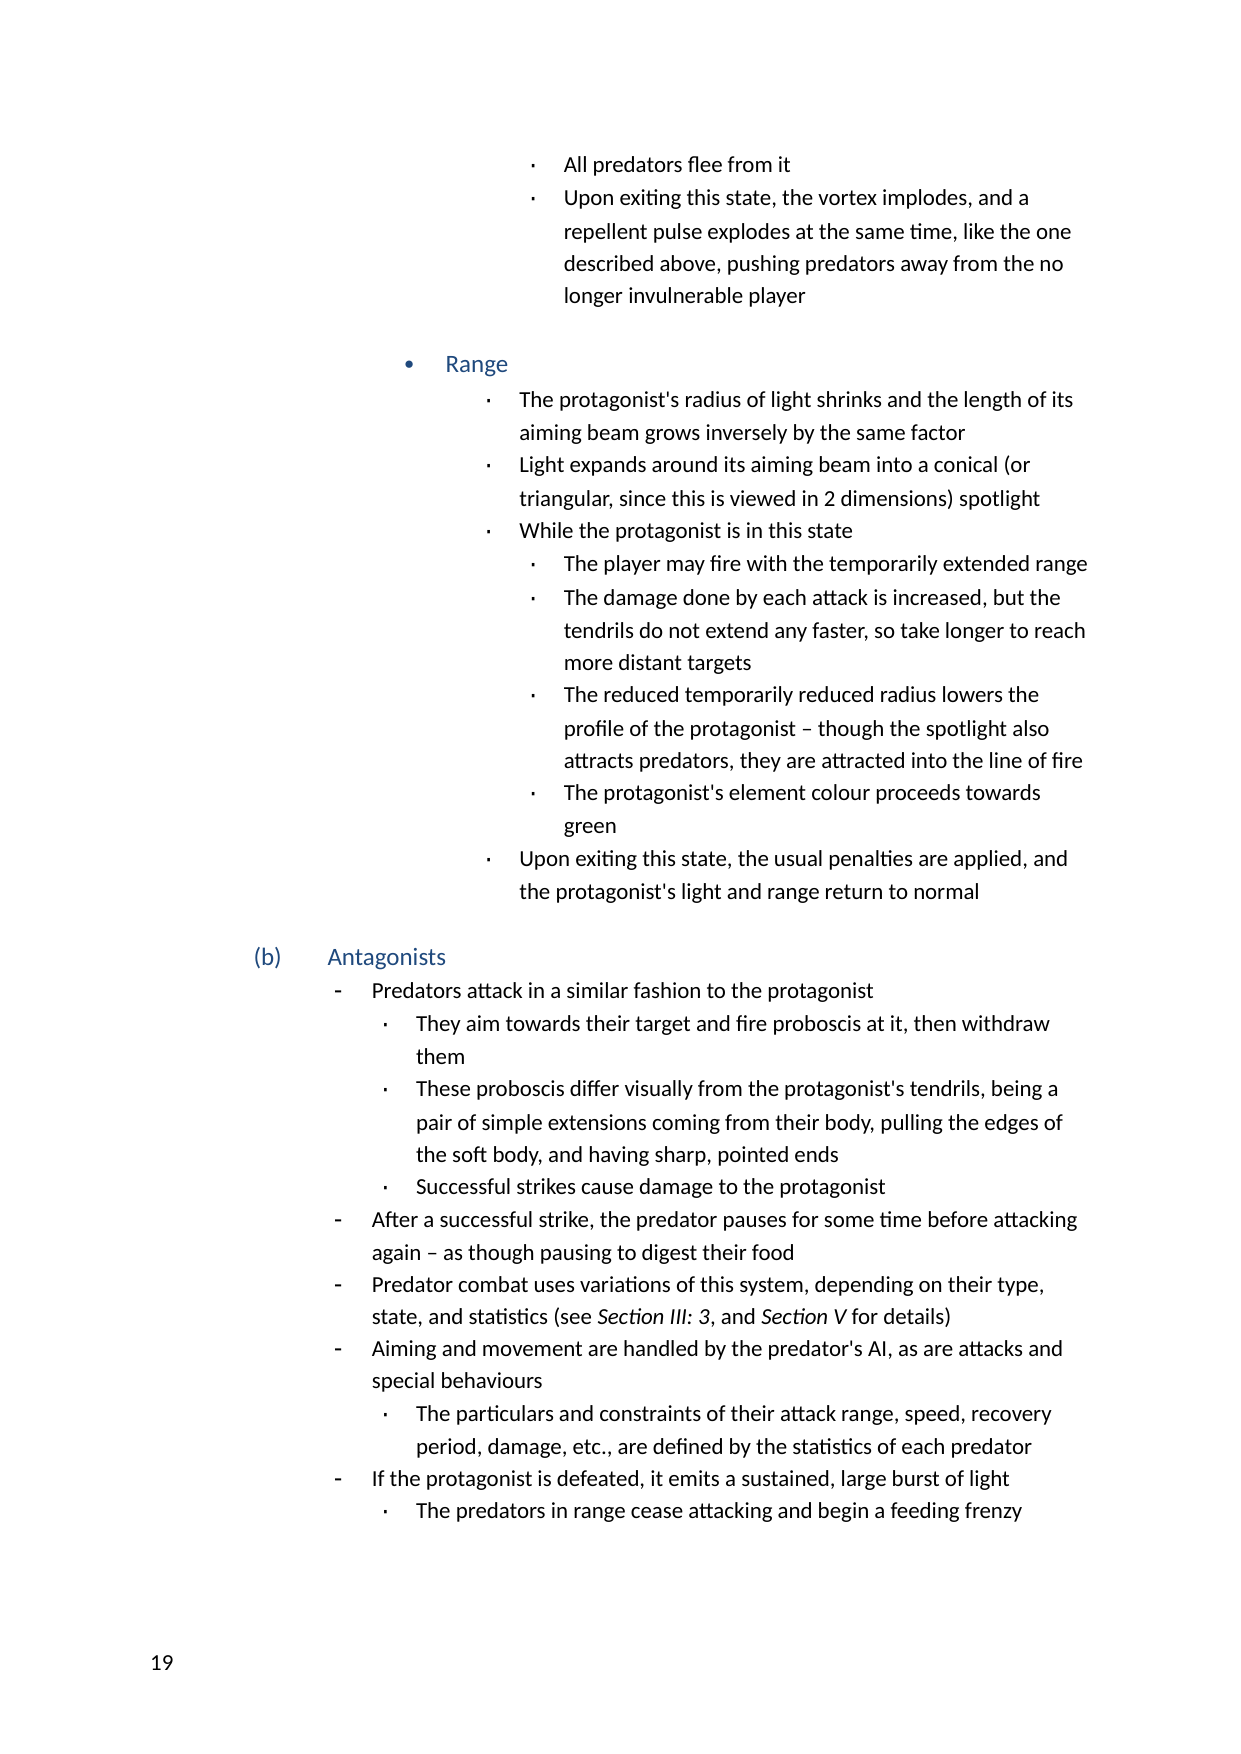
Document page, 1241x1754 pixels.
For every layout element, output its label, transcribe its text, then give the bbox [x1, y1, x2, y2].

list The particulars and constraints of their attack range, speed, recovery period, damage, etc., are defined by the statistics of each predator [378, 1399, 1090, 1460]
list All predators flee from it [526, 150, 1090, 179]
list Light expands around its aiming beam into a conical (or triangular, since this is viewed in 2 dimensions) spotlight [482, 450, 1090, 512]
list They aim towards their target and fire proboscis at it, then withdraw them [378, 1009, 1090, 1070]
list After a successful strike, the predator pauses for some time before attacking again – as though pausing to digest their food [334, 1206, 1090, 1266]
list The player may fire with the temporarily extended range [526, 549, 1090, 578]
list Upon exiting this state, the vortex implodes, and a repellent pulse explodes at the same time, like the one described above, pushing predators away from the no longer invulnerable player [526, 183, 1090, 309]
list Aiming and movement are handled by the predator's AI, as are attacks and special behaviours [334, 1334, 1090, 1394]
subtitle Range [401, 346, 1090, 380]
list These proboscis differ visually from the protagonist's tendrils, being a pair of simple extensions coming from their body, pulling the edges of the soft body, and having sharp, pointed ends [378, 1074, 1090, 1168]
subtitle Antagonists [253, 942, 1090, 972]
list Predator combat uses variations of this system, depending on their type, state, and statistics (see Section III: 3, and Section V for details) [334, 1270, 1090, 1330]
list Predators attack in a similar fashion to the protagonist [334, 977, 1090, 1004]
list The reduced temporarily reduced radius lowers the profile of the protagonist – though the spotlight also attracts predators, they are attracted into the line of fire [526, 681, 1090, 774]
list The predators in range cease attacking and begin a feeding frenzy [378, 1496, 1090, 1526]
list The protagonist's element colour proceeds towards green [526, 778, 1090, 840]
list Successful strikes cause damage to the protagonist [378, 1172, 1090, 1201]
list The damage done by each attack is increased, but the tendrils do not extend any faster, so take longer to reach more distant targets [526, 583, 1090, 676]
list The protagonist's radius of light shrinks and the length of its aiming beam grows inversely by the same factor [482, 385, 1090, 446]
list If the protagonist is defeated, it emits a sustained, large burst of light [334, 1464, 1090, 1492]
list While the protagonist is in this state [482, 516, 1090, 545]
list Upon exiting this state, the usual penalties are applied, and the protagonist's light and range return to normal [482, 844, 1090, 905]
